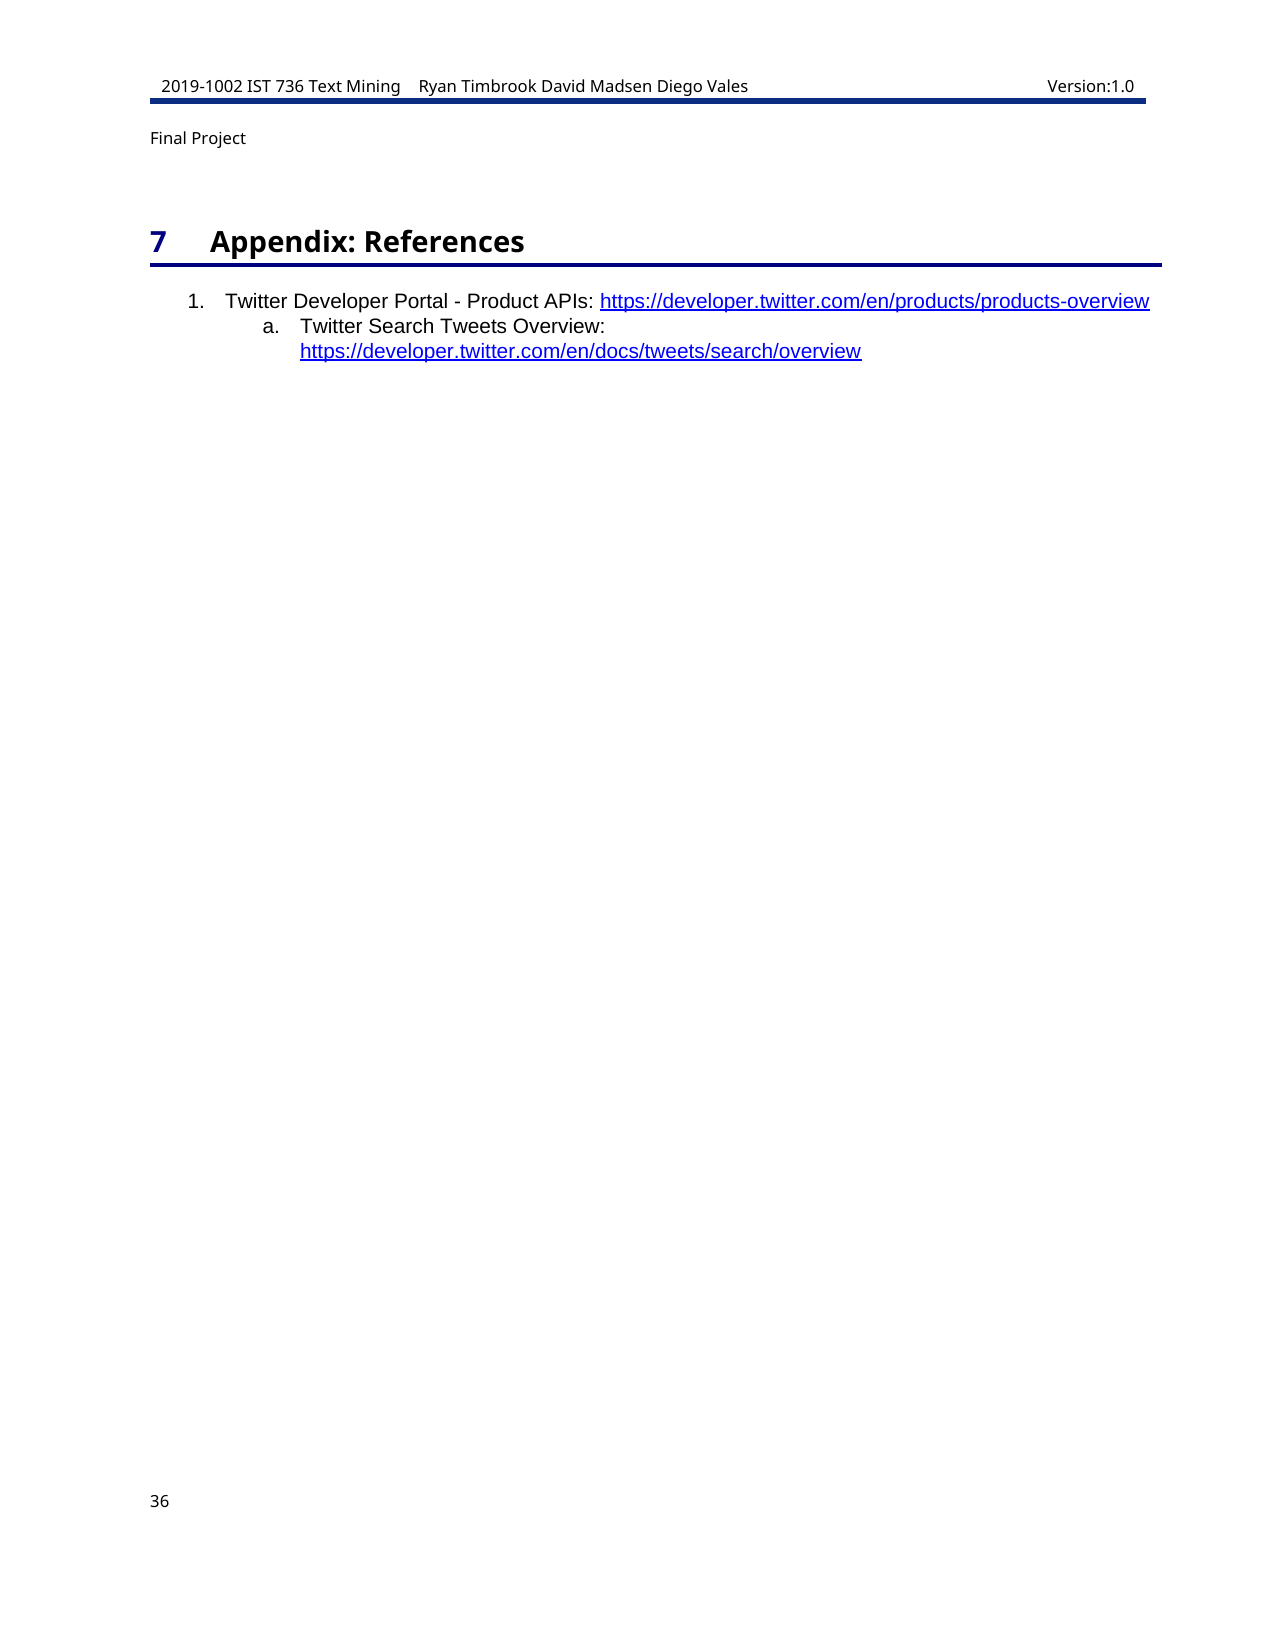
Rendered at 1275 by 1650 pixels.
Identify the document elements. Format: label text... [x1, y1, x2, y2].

list Twitter Search Tweets Overview: https://developer.twitter.com/en/docs/tweets/search/overview [262, 313, 1162, 363]
subtitle Appendix: References [150, 221, 1162, 263]
list Twitter Developer Portal - Product APIs: https://developer.twitter.com/en/products/products-overview [187, 288, 1162, 313]
